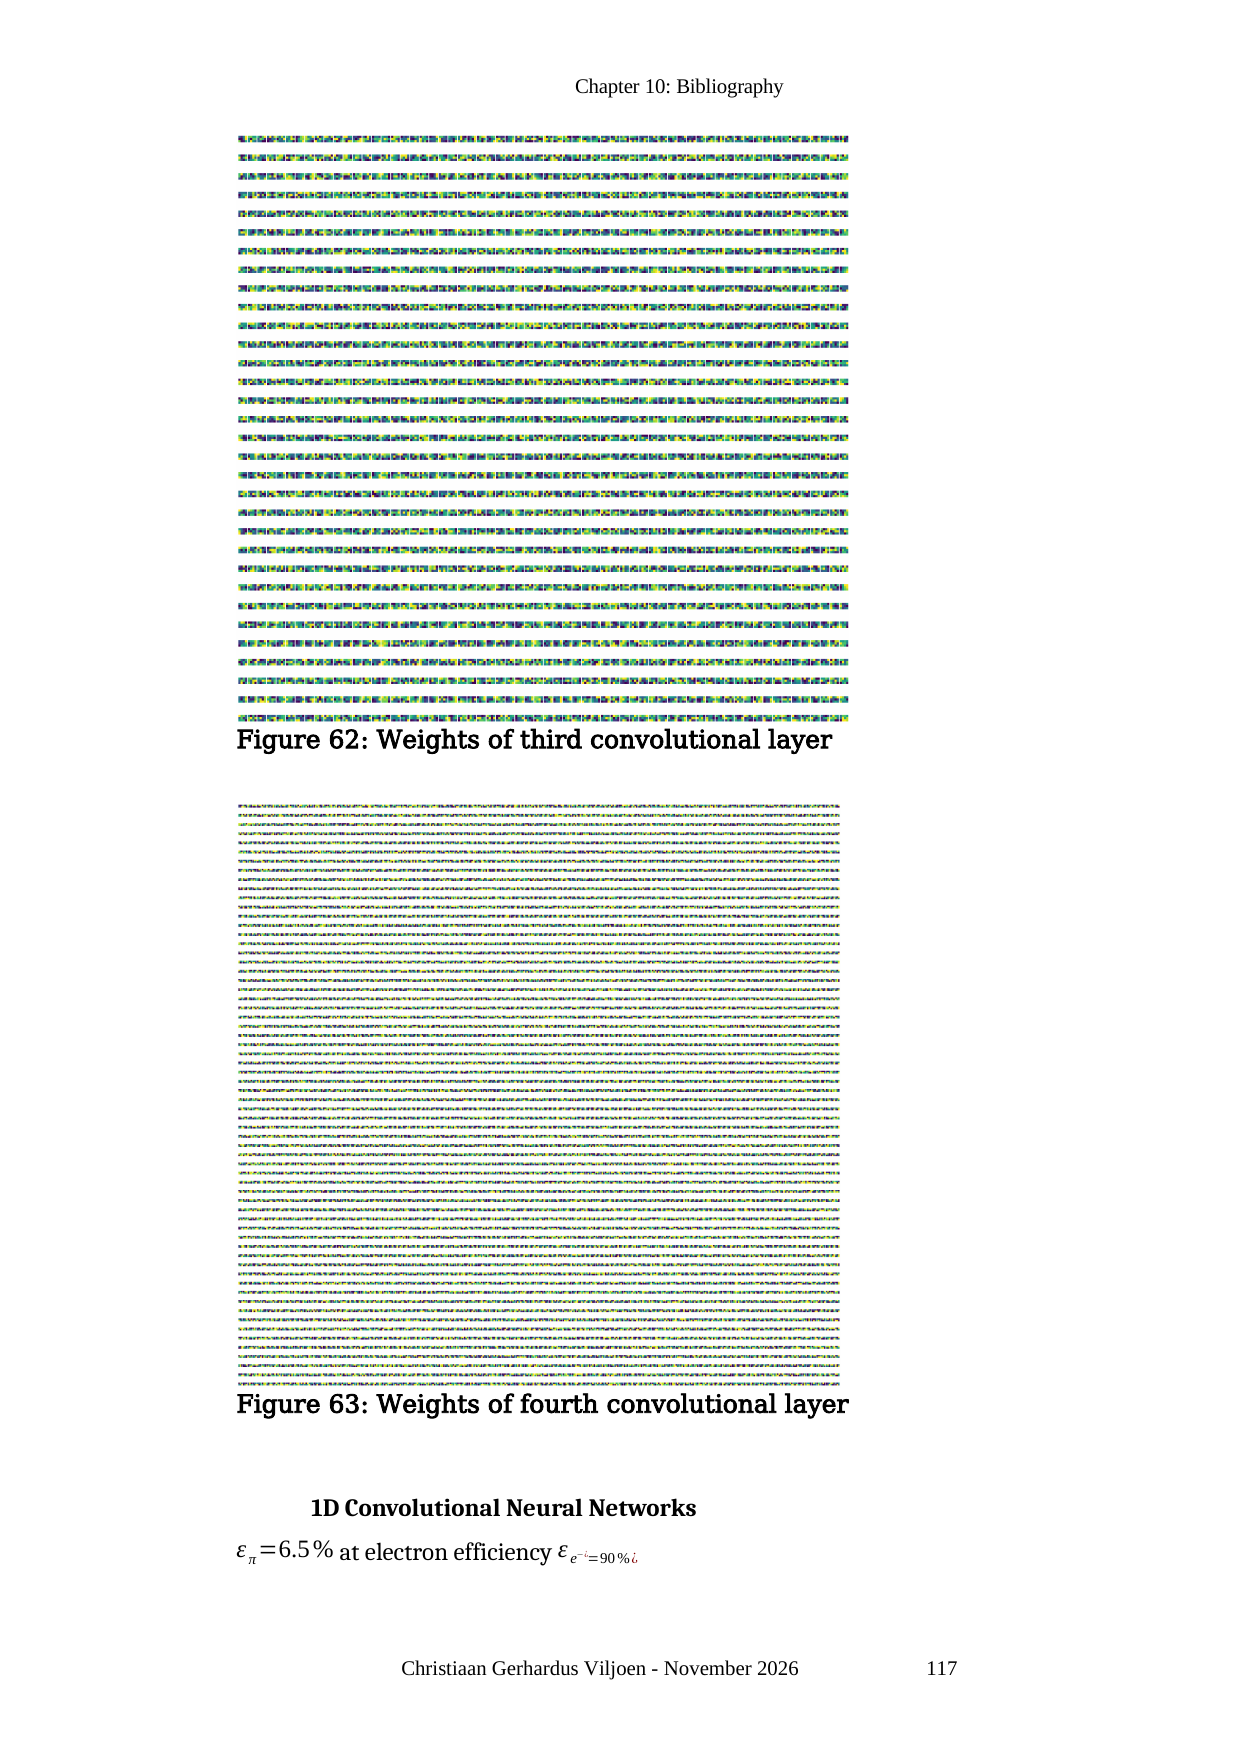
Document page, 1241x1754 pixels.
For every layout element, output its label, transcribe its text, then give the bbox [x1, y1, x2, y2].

picture [236, 804, 841, 1388]
text at electron efficiency [236, 1535, 1122, 1568]
picture [236, 135, 849, 724]
text Figure : Weights of fourth convolutional layer [236, 1388, 1122, 1418]
text Figure : Weights of third convolutional layer [236, 723, 1122, 753]
subtitle 1D Convolutional Neural Networks [311, 1494, 1122, 1522]
